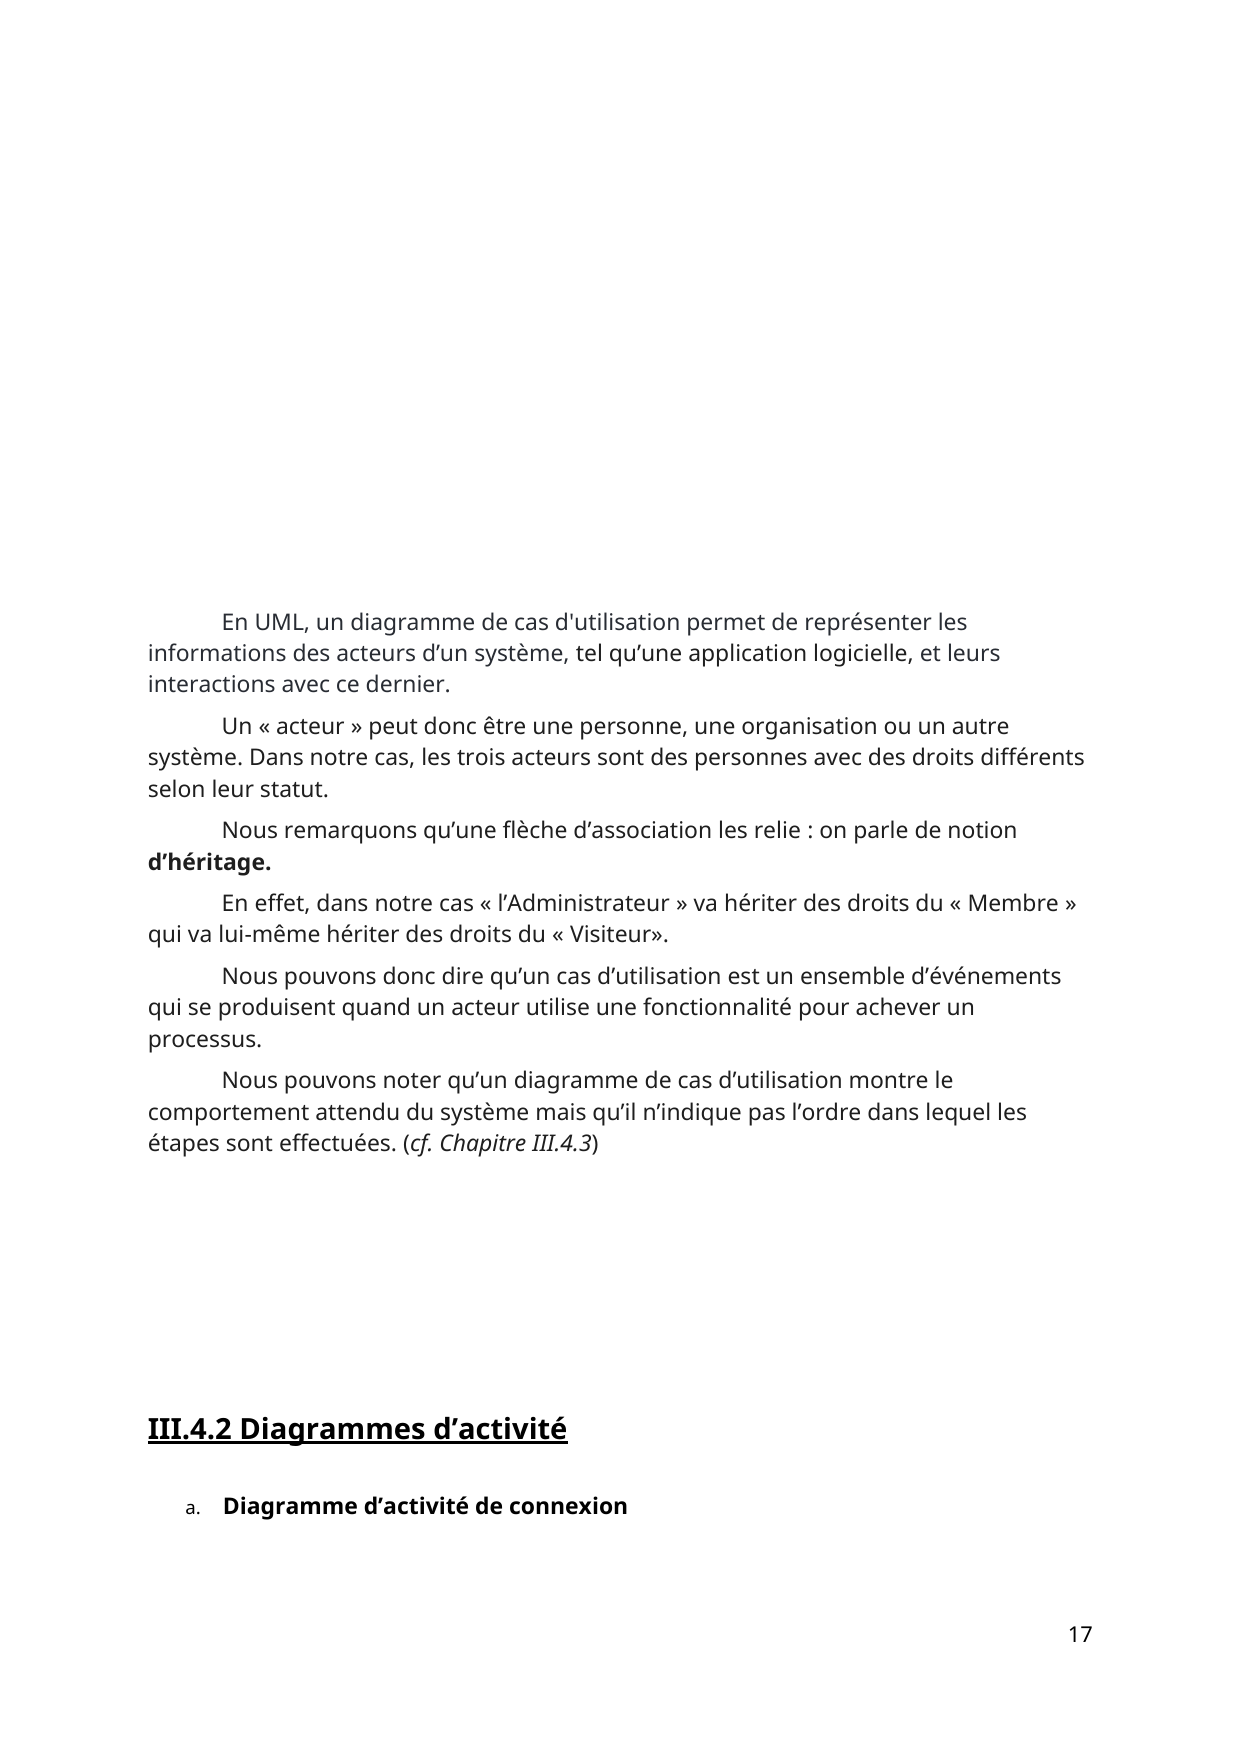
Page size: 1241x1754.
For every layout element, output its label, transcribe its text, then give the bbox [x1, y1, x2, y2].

text Nous pouvons noter qu’un diagramme de cas d’utilisation montre le comportement attendu du système mais qu’il n’indique pas l’ordre dans lequel les étapes sont effectuées. (cf. Chapitre III.4.3) [148, 1064, 1093, 1158]
text En effet, dans notre cas « l’Administrateur » va hériter des droits du « Membre » qui va lui-même hériter des droits du « Visiteur». [148, 887, 1093, 950]
text En UML, un diagramme de cas d'utilisation permet de représenter les informations des acteurs d’un système, tel qu’une application logicielle, et leurs interactions avec ce dernier. [148, 606, 1093, 700]
text Un « acteur » peut donc être une personne, une organisation ou un autre système. Dans notre cas, les trois acteurs sont des personnes avec des droits différents selon leur statut. [148, 710, 1093, 804]
text III.4.2 Diagrammes d’activité [148, 1408, 1093, 1448]
list Diagramme d’activité de connexion [185, 1489, 1093, 1521]
text Nous pouvons donc dire qu’un cas d’utilisation est un ensemble d’événements qui se produisent quand un acteur utilise une fonctionnalité pour achever un processus. [148, 960, 1093, 1054]
text Nous remarquons qu’une flèche d’association les relie : on parle de notion d’héritage. [148, 814, 1093, 877]
